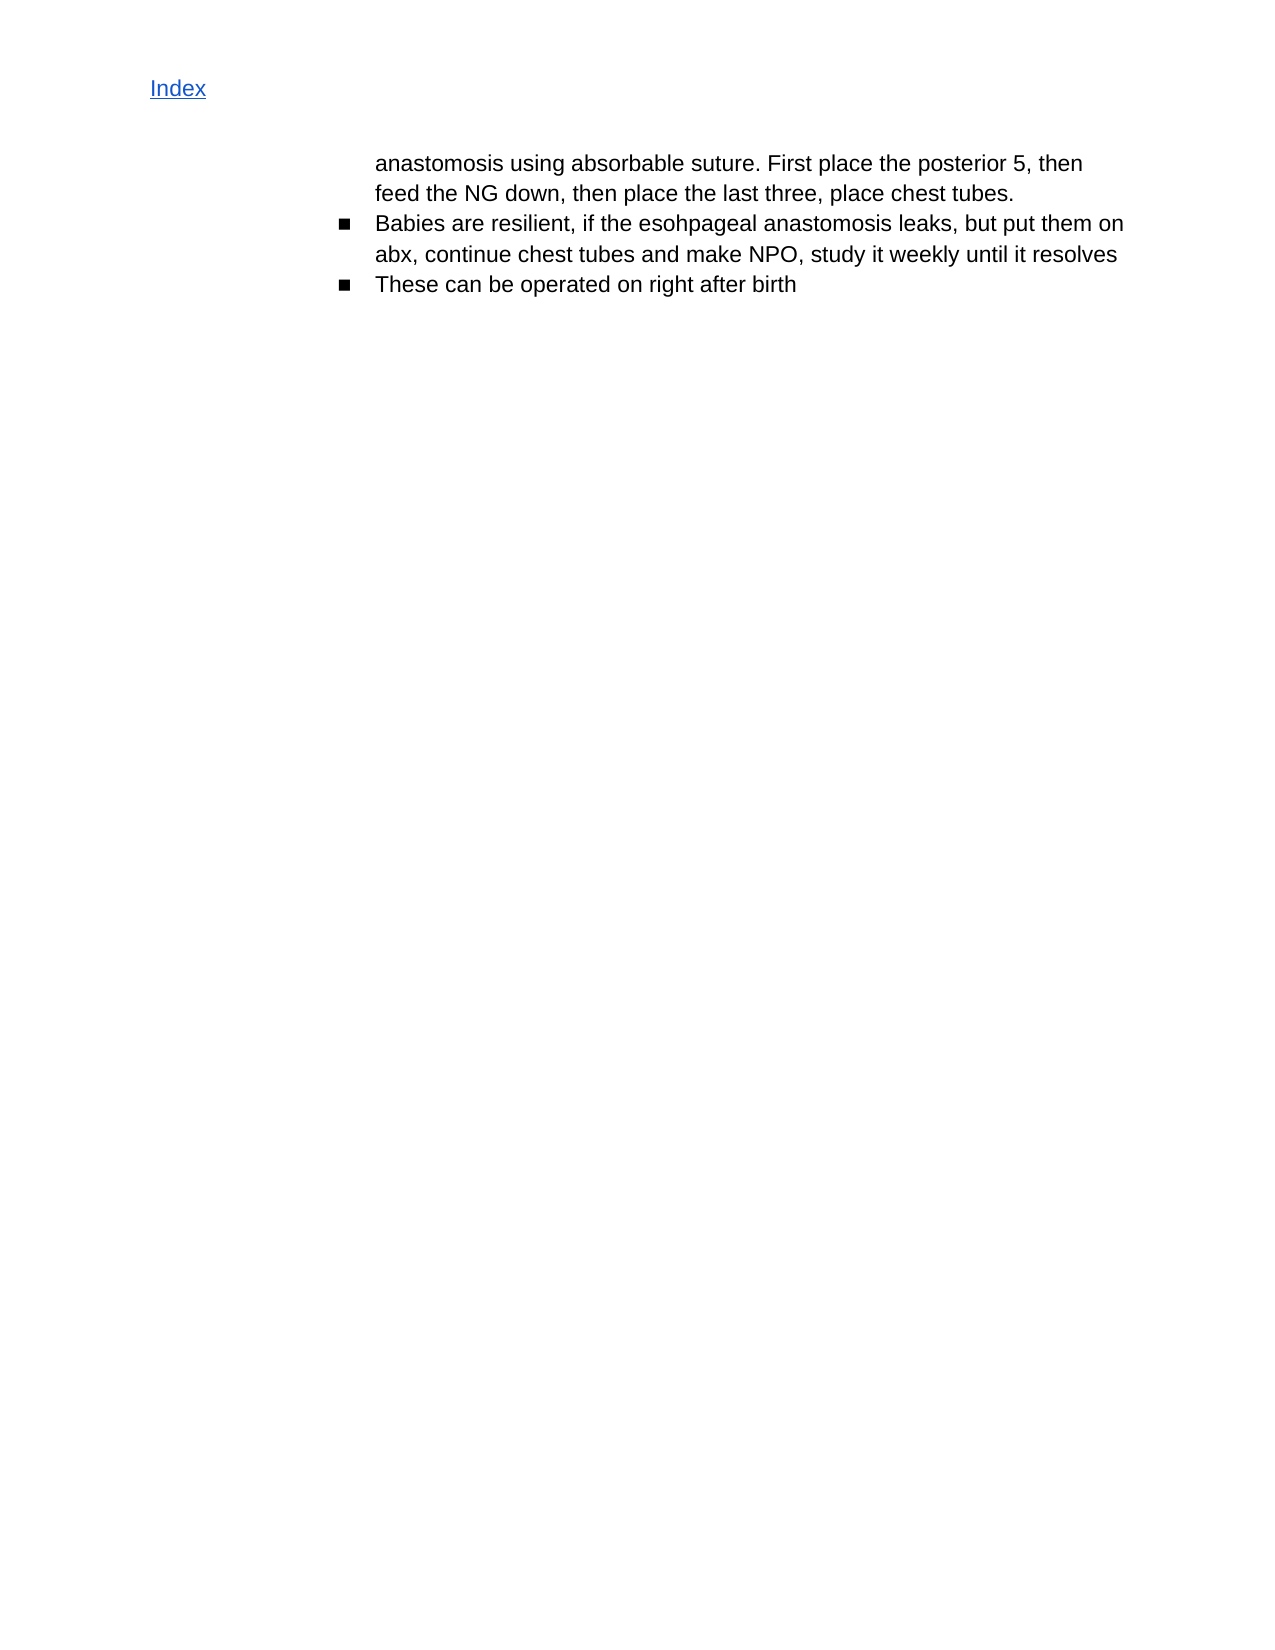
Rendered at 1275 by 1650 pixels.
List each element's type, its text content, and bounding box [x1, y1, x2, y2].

list Babies are resilient, if the esohpageal anastomosis leaks, but put them on abx, continue chest tubes and make NPO, study it weekly until it resolves [337, 210, 1125, 267]
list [337, 150, 1125, 207]
list These can be operated on right after birth [337, 271, 1125, 297]
